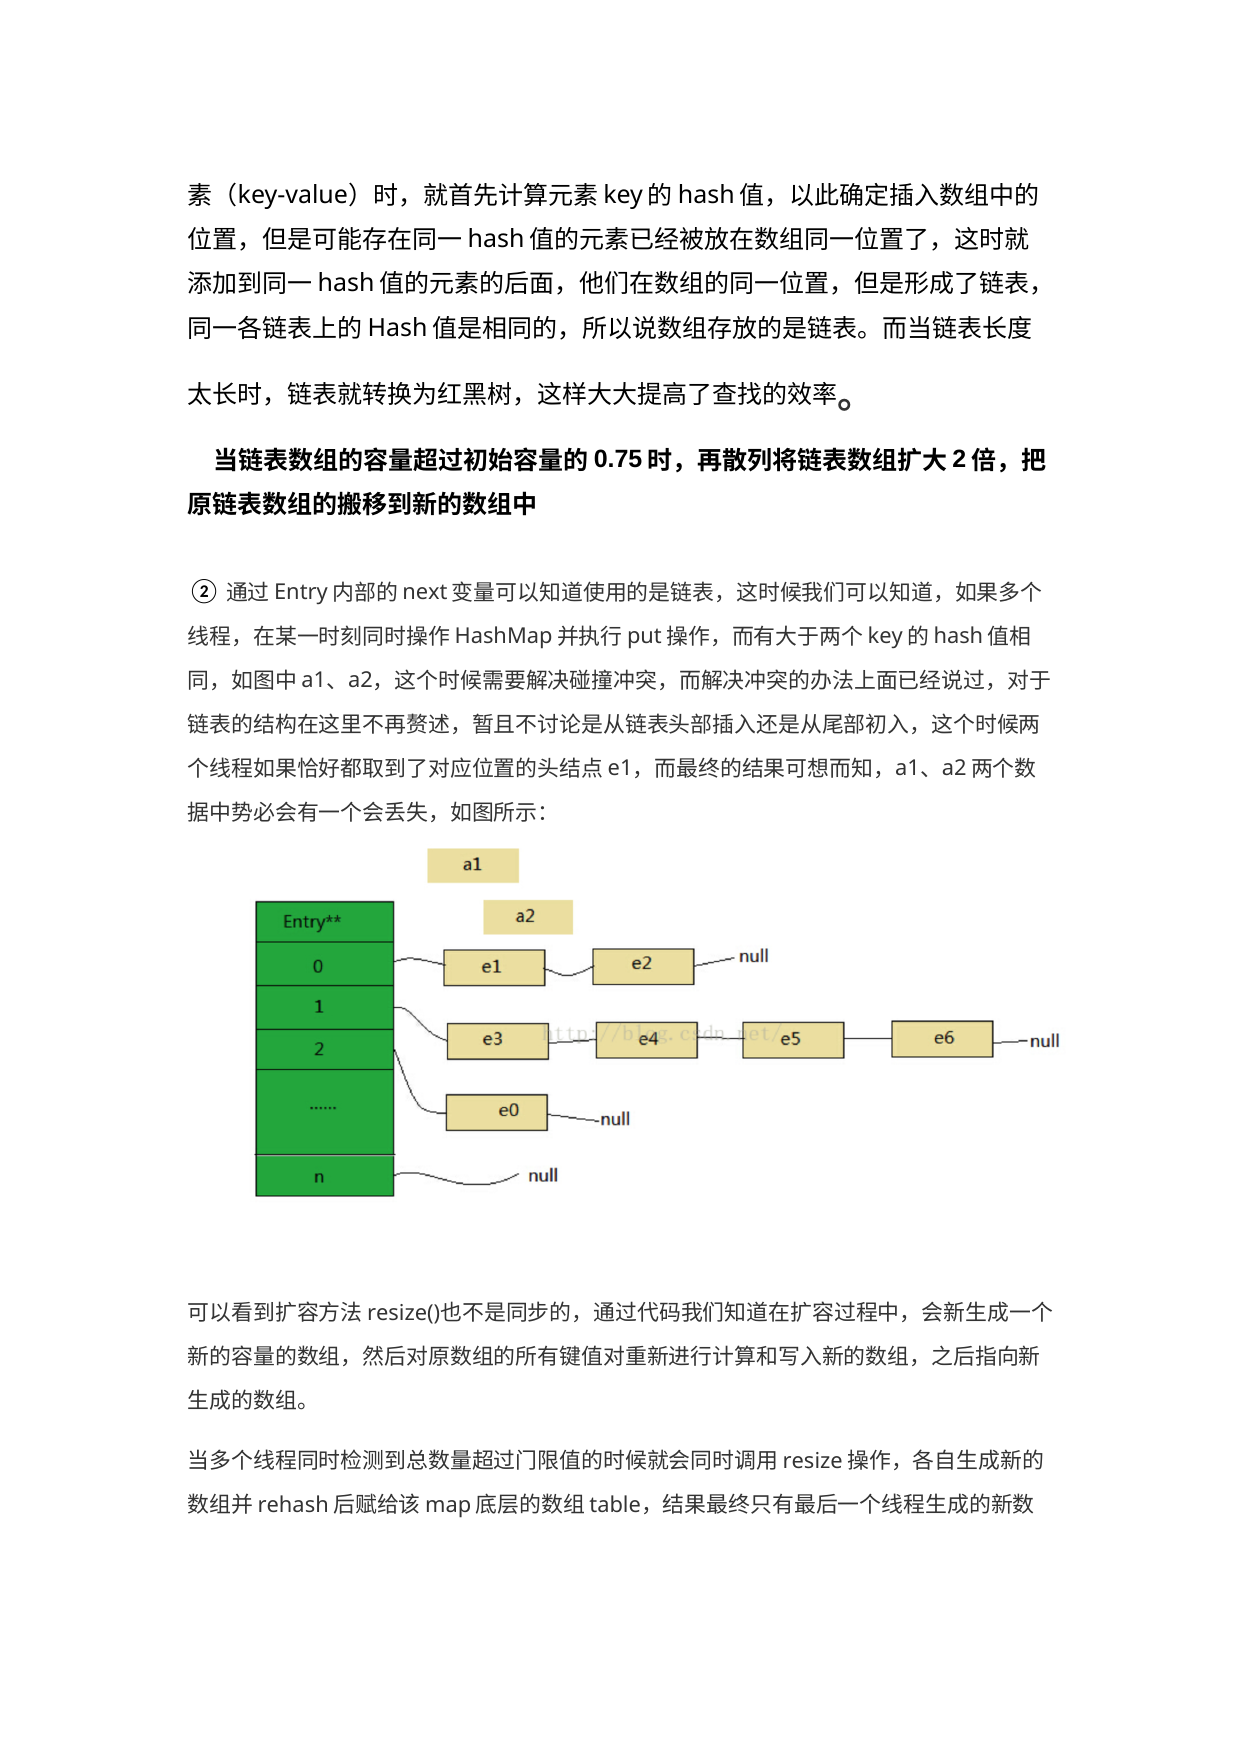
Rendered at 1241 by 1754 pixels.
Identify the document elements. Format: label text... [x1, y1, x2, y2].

text 当链表数组的容量超过初始容量的0.75时，再散列将链表数组扩大2倍，把原链表数组的搬移到新的数组中 [187, 436, 1053, 524]
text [187, 172, 1053, 436]
picture [237, 832, 1103, 1210]
text 可以看到扩容方法resize()也不是同步的，通过代码我们知道在扩容过程中，会新生成一个新的容量的数组，然后对原数组的所有键值对重新进行计算和写入新的数组，之后指向新生成的数组。 [187, 1289, 1053, 1421]
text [187, 1437, 1053, 1525]
text ②通过Entry内部的next变量可以知道使用的是链表，这时候我们可以知道，如果多个线程，在某一时刻同时操作HashMap并执行put操作，而有大于两个key的hash值相同，如图中a1、a2，这个时候需要解决碰撞冲突，而解决冲突的办法上面已经说过，对于链表的结构在这里不再赘述，暂且不讨论是从链表头部插入还是从尾部初入，这个时候两个线程如果恰好都取到了对应位置的头结点e1，而最终的结果可想而知，a1、a2两个数据中势必会有一个会丢失，如图所示： [187, 568, 1053, 833]
